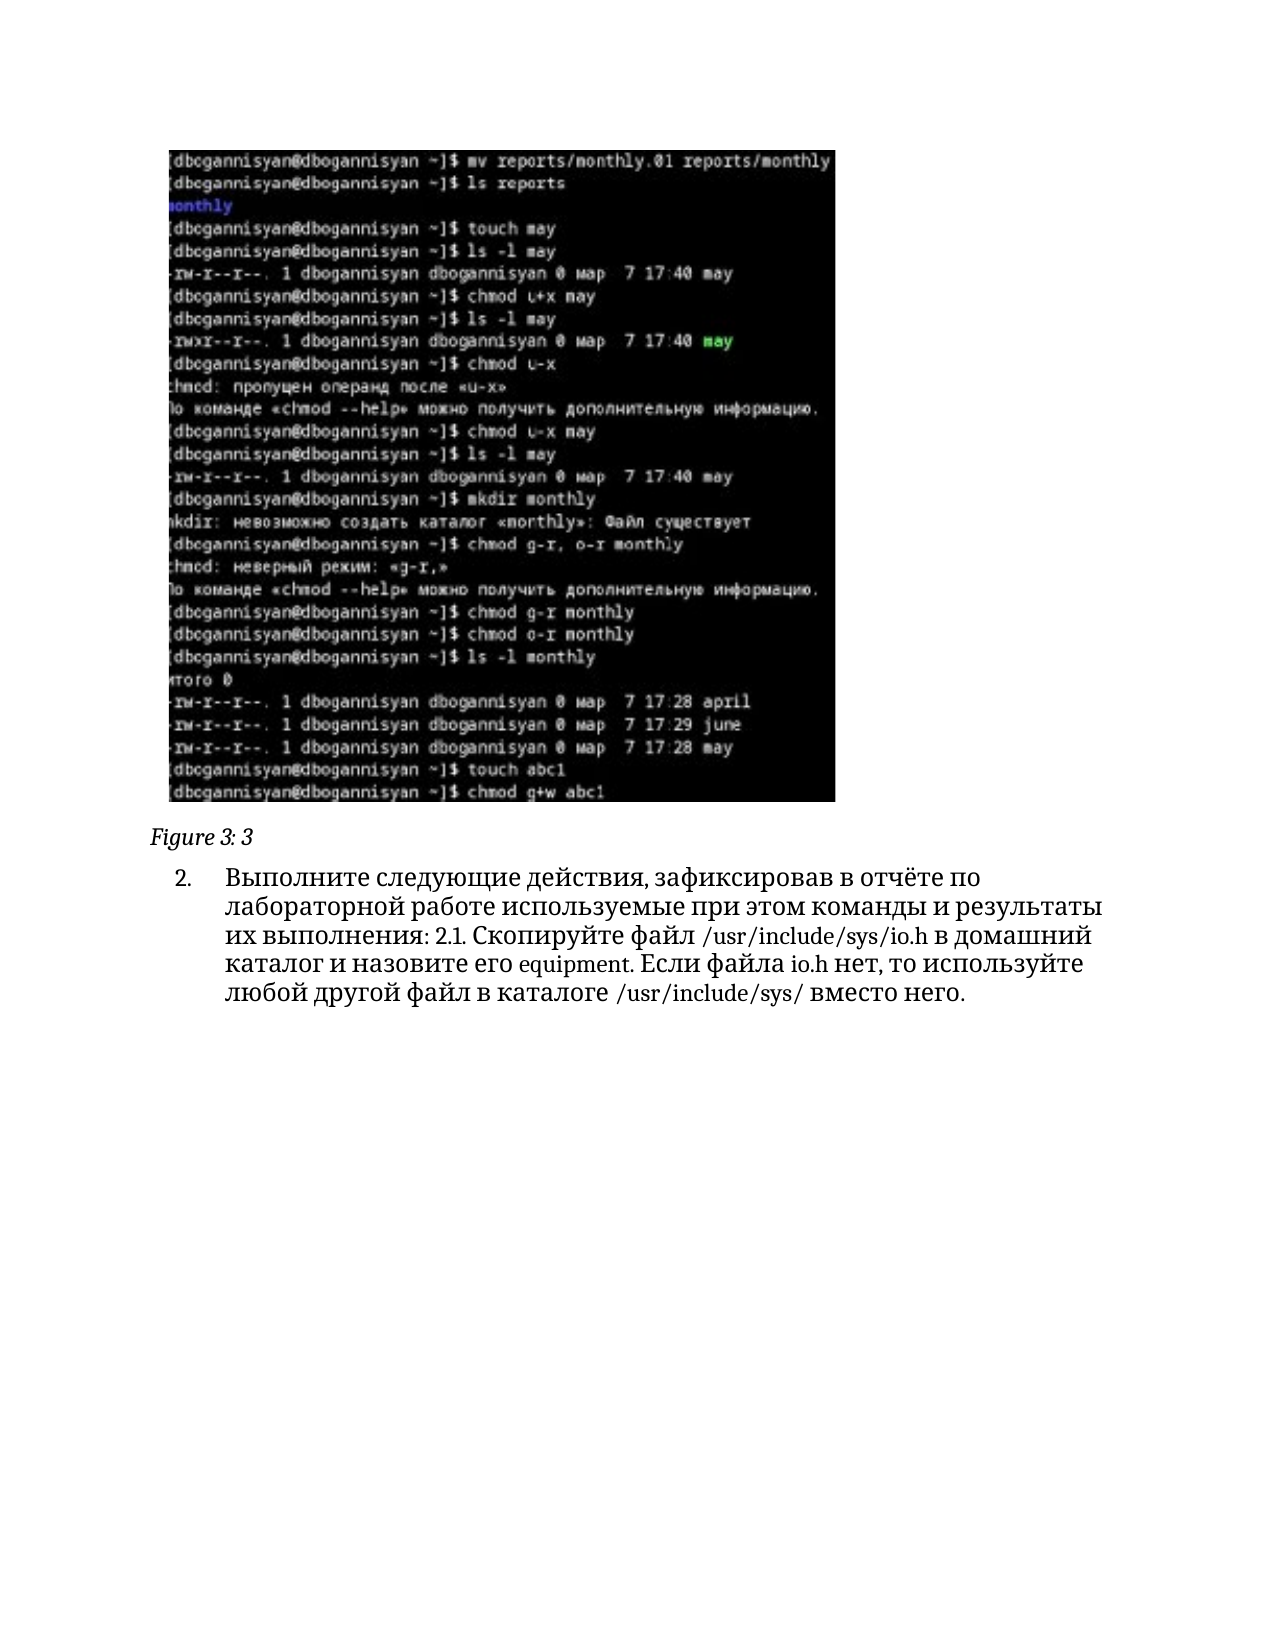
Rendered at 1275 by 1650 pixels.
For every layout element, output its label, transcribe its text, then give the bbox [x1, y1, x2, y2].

text Figure 3: 3 [150, 823, 1125, 852]
picture [168, 150, 836, 802]
list Выполните следующие действия, зафиксировав в отчёте по лабораторной работе используемые при этом команды и результаты их выполнения: 2.1. Скопируйте файл /usr/include/sys/io.h в домашний каталог и назовите его equipment. Если файла io.h нет, то используйте любой другой файл в каталоге /usr/include/sys/ вместо него. [175, 864, 1125, 1008]
